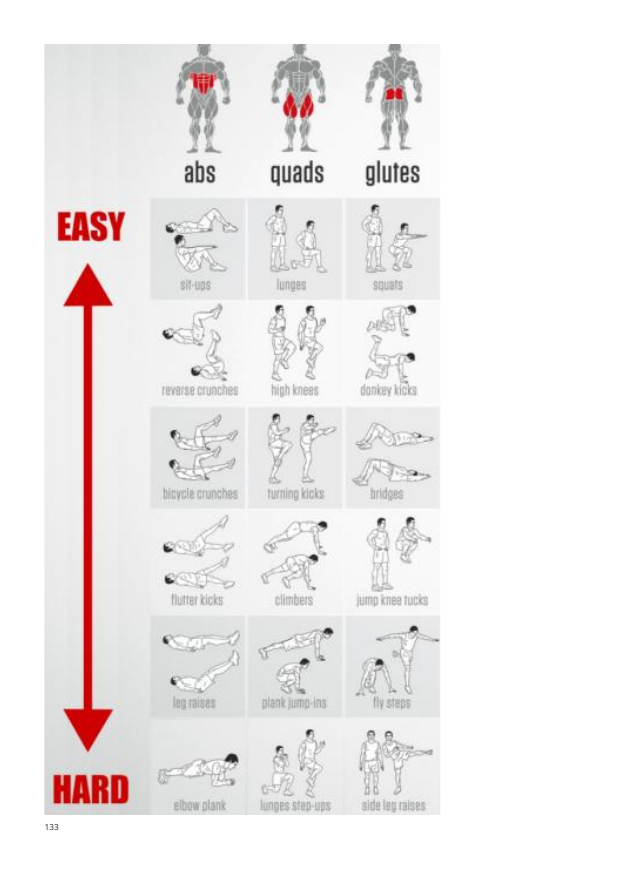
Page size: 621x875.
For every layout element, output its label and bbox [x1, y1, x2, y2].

picture [44, 44, 441, 815]
